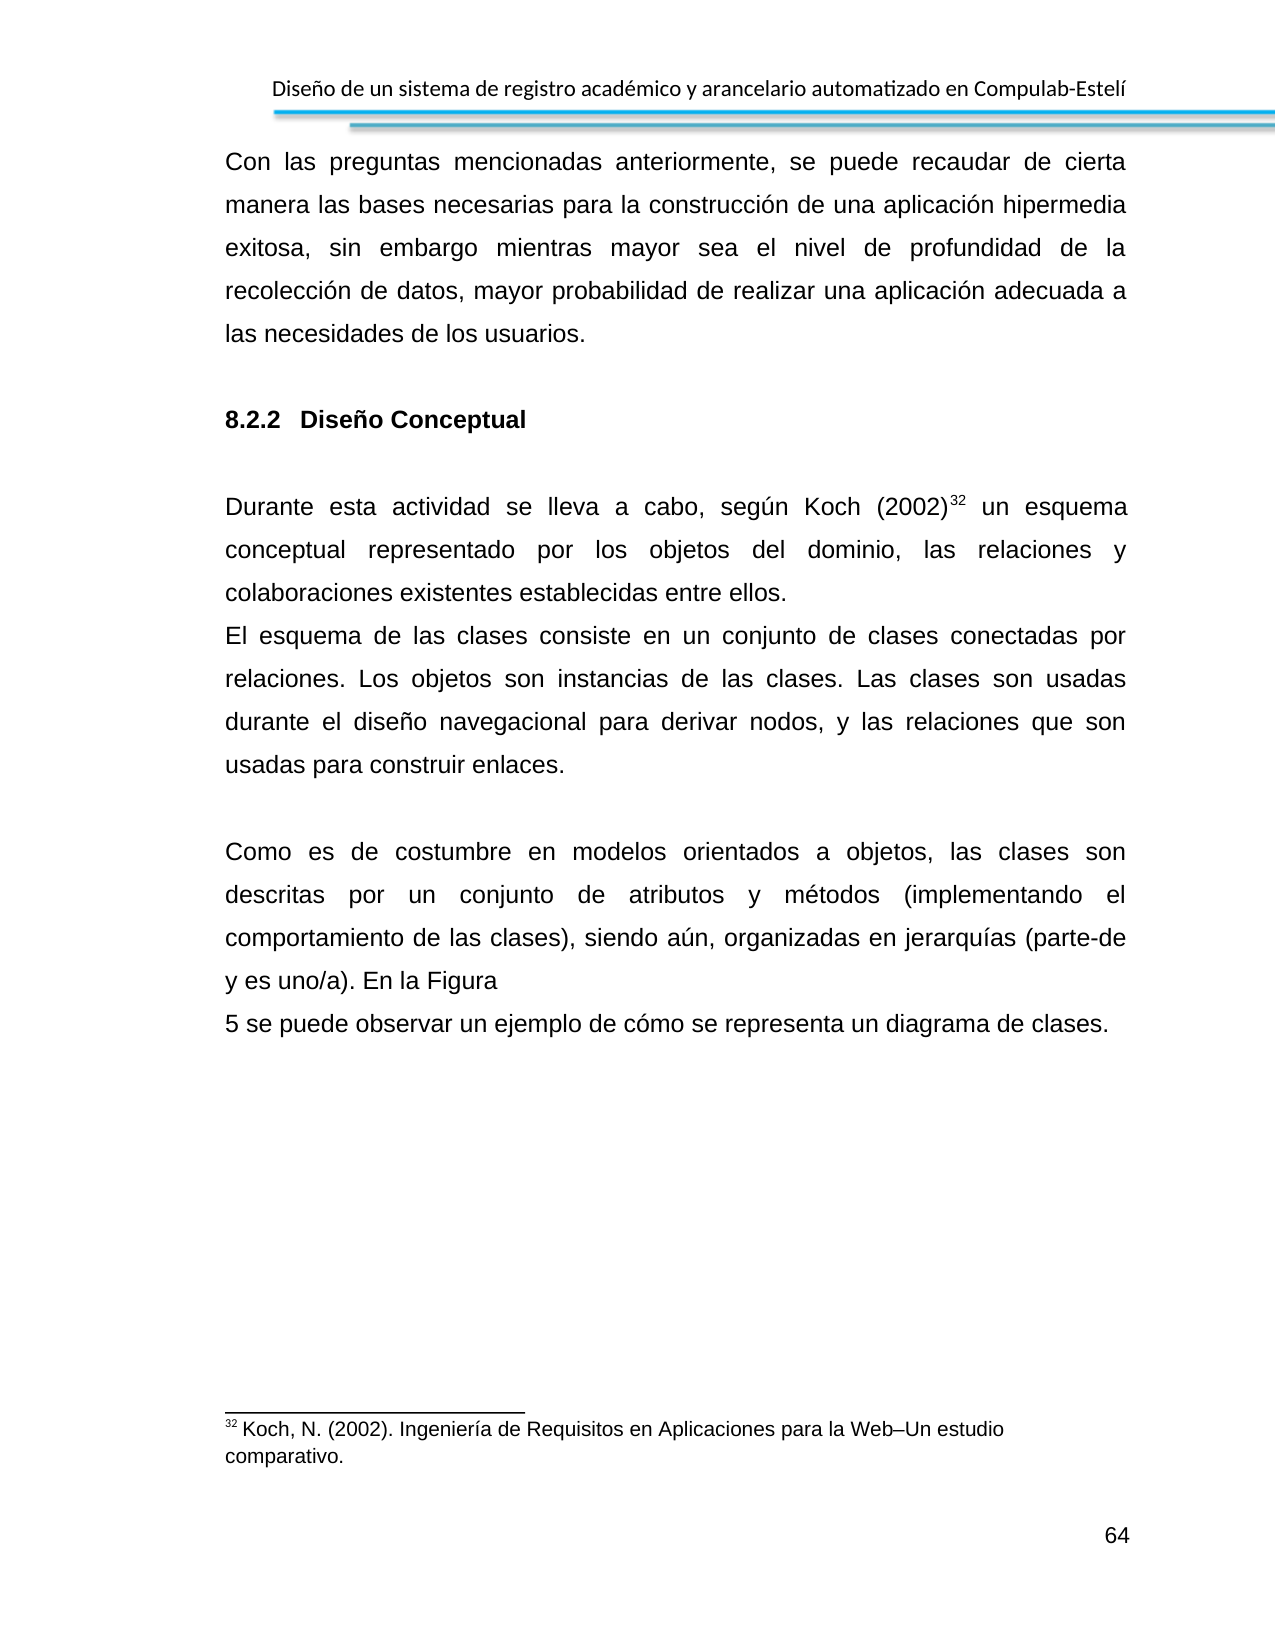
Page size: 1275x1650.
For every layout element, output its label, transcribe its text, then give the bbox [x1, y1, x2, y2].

text Durante esta actividad se lleva a cabo, según Koch (2002)32 un esquema conceptual representado por los objetos del dominio, las relaciones y colaboraciones existentes establecidas entre ellos. [225, 492, 1128, 607]
text El esquema de las clases consiste en un conjunto de clases conectadas por relaciones. Los objetos son instancias de las clases. Las clases son usadas durante el diseño navegacional para derivar nodos, y las relaciones que son usadas para construir enlaces. [225, 621, 1127, 779]
subtitle Diseño Conceptual [225, 405, 1256, 434]
text 32 Koch, N. (2002). Ingeniería de Requisitos en Aplicaciones para la Web–Un estudio comparativo. [225, 1416, 1009, 1468]
text Como es de costumbre en modelos orientados a objetos, las clases son descritas por un conjunto de atributos y métodos (implementando el comportamiento de las clases), siendo aún, organizadas en jerarquías (parte-de y es uno/a). En la Figura [225, 837, 1128, 995]
picture [266, 105, 1275, 140]
text Con las preguntas mencionadas anteriormente, se puede recaudar de cierta manera las bases necesarias para la construcción de una aplicación hipermedia exitosa, sin embargo mientras mayor sea el nivel de profundidad de la recolección de datos, mayor probabilidad de realizar una aplicación adecuada a las necesidades de los usuarios. [225, 147, 1128, 348]
text 5 se puede observar un ejemplo de cómo se representa un diagrama de clases. [225, 1009, 1256, 1038]
